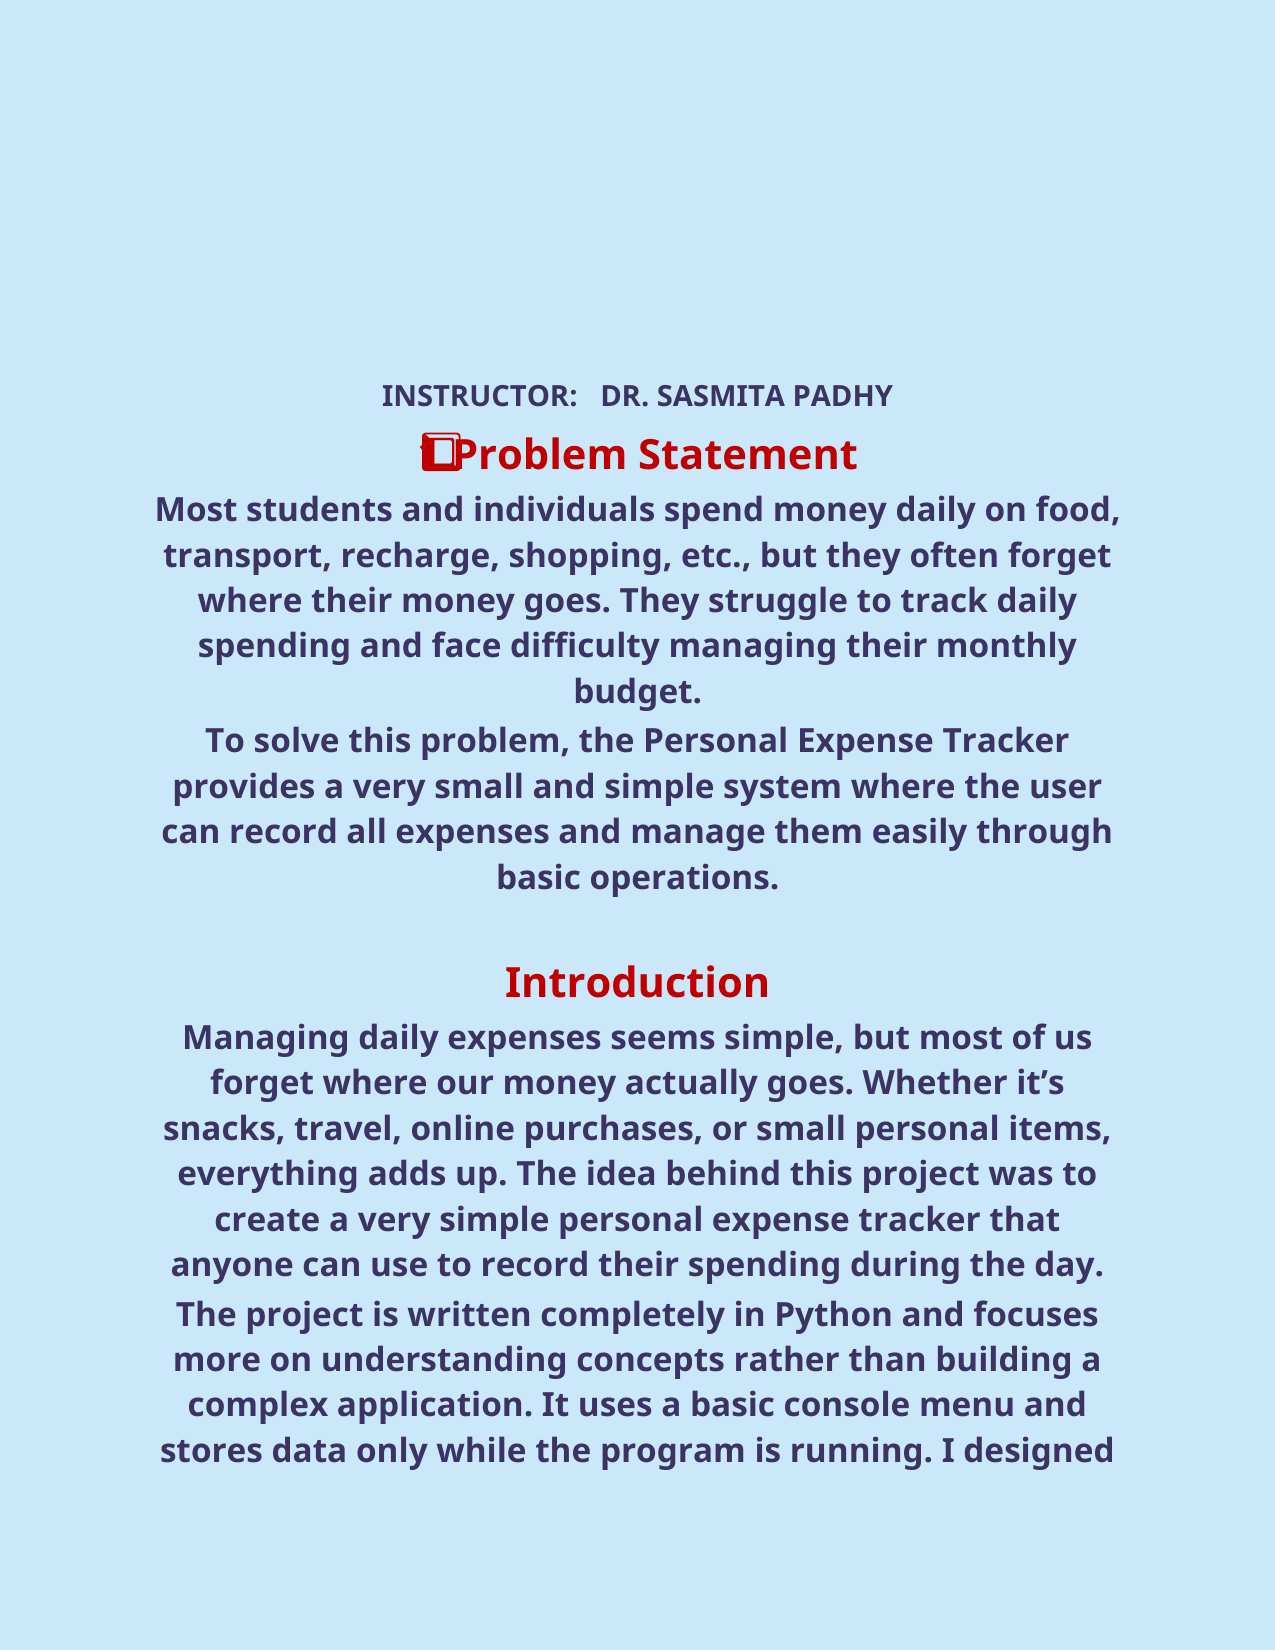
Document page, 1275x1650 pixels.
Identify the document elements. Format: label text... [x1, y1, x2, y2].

text Managing daily expenses seems simple, but most of us forget where our money actually goes. Whether it’s snacks, travel, online purchases, or small personal items, everything adds up. The idea behind this project was to create a very simple personal expense tracker that anyone can use to record their spending during the day. [153, 1014, 1122, 1286]
subtitle 1️⃣ Problem Statement [153, 425, 1122, 482]
subtitle Introduction [153, 953, 1122, 1009]
text To solve this problem, the Personal Expense Tracker provides a very small and simple system where the user can record all expenses and manage them easily through basic operations. [153, 717, 1122, 899]
subtitle Instructor: Dr. Sasmita Padhy [153, 375, 1122, 415]
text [153, 1290, 1122, 1472]
text Most students and individuals spend money daily on food, transport, recharge, shopping, etc., but they often forget where their money goes. They struggle to track daily spending and face difficulty managing their monthly budget. [153, 486, 1122, 713]
